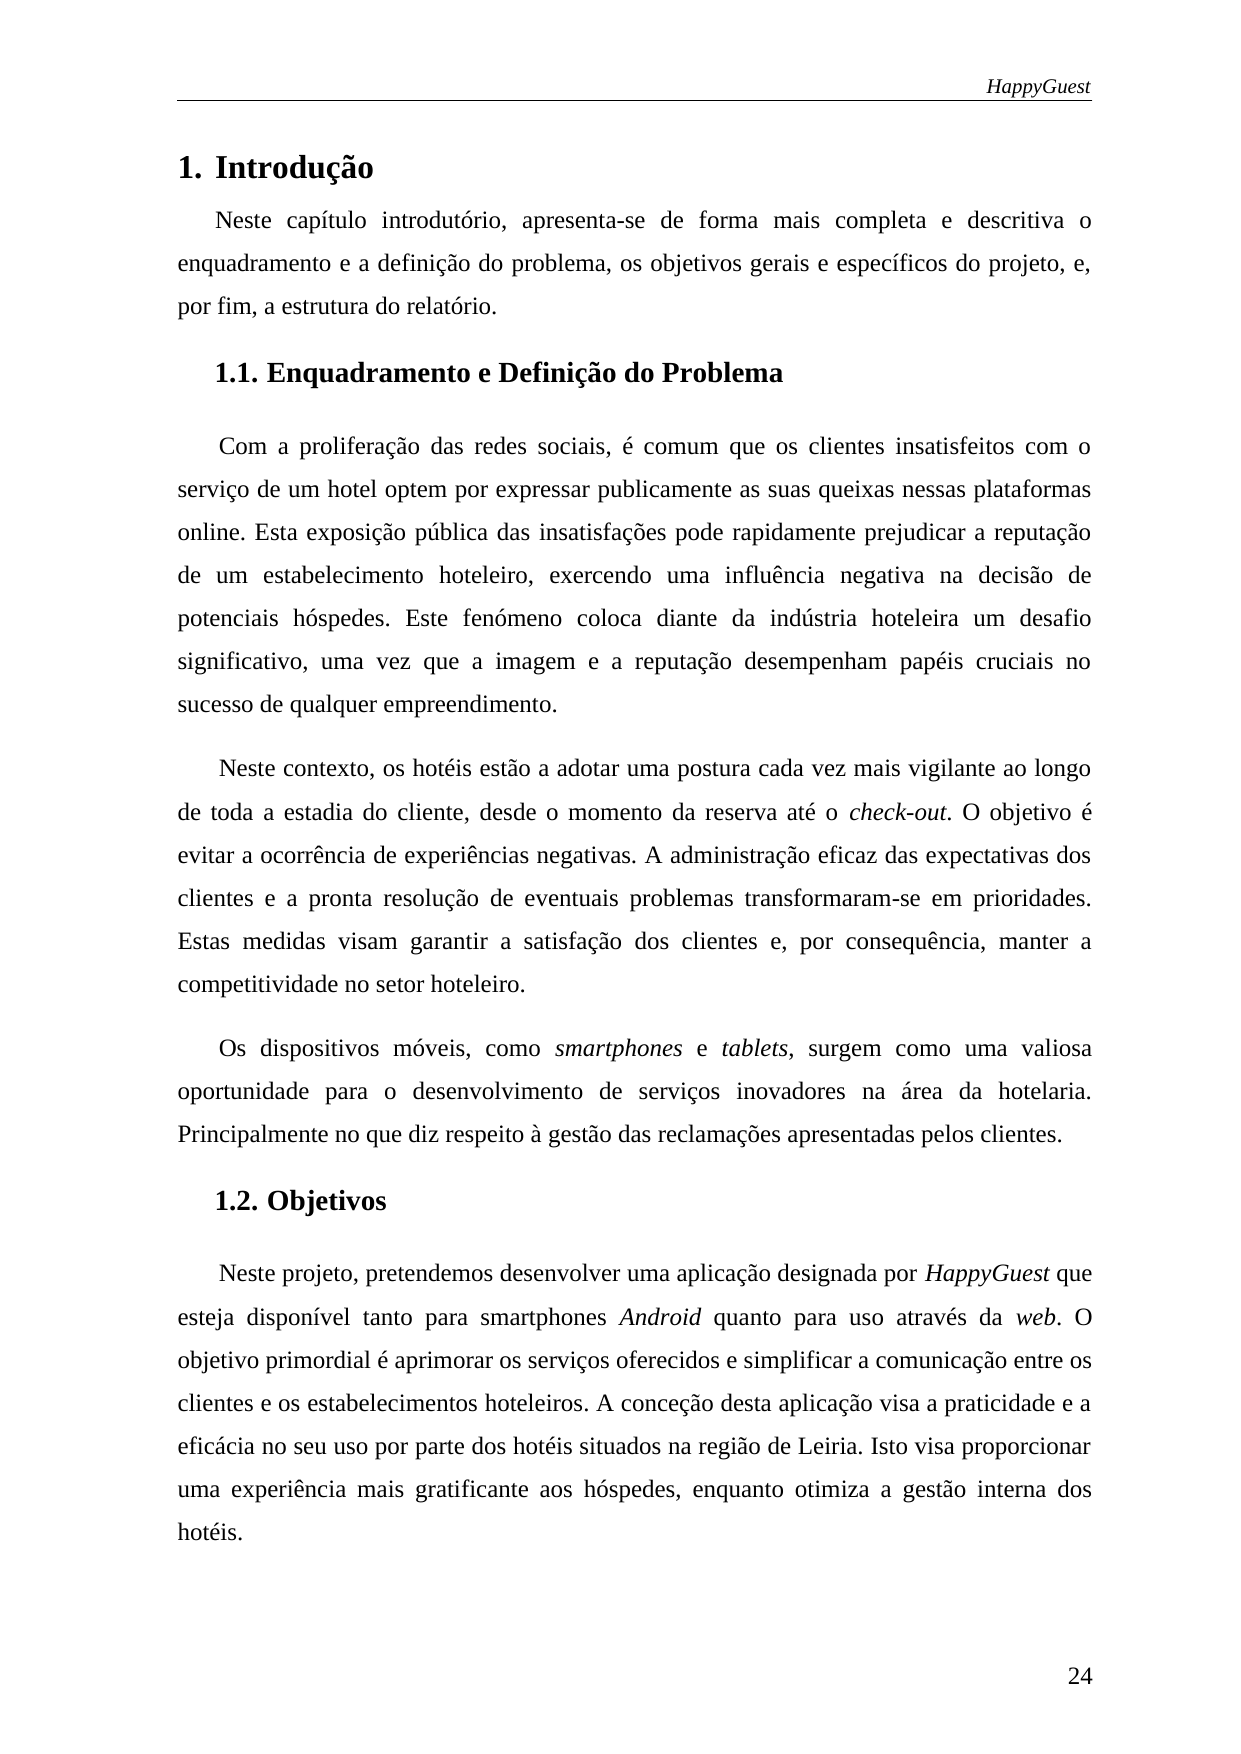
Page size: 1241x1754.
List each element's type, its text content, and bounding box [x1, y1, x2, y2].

subtitle Objetivos [214, 1183, 1092, 1217]
text Neste capítulo introdutório, apresenta-se de forma mais completa e descritiva o enquadramento e a definição do problema, os objetivos gerais e específicos do projeto, e, por fim, a estrutura do relatório. [177, 205, 1092, 320]
text Neste contexto, os hotéis estão a adotar uma postura cada vez mais vigilante ao longo de toda a estadia do cliente, desde o momento da reserva até o check-out. O objetivo é evitar a ocorrência de experiências negativas. A administração eficaz das expectativas dos clientes e a pronta resolução de eventuais problemas transformaram-se em prioridades. Estas medidas visam garantir a satisfação dos clientes e, por consequência, manter a competitividade no setor hoteleiro. [177, 753, 1092, 998]
subtitle Enquadramento e Definição do Problema [214, 355, 1092, 389]
subtitle Introdução [177, 148, 1092, 186]
text Os dispositivos móveis, como smartphones e tablets, surgem como uma valiosa oportunidade para o desenvolvimento de serviços inovadores na área da hotelaria. Principalmente no que diz respeito à gestão das reclamações apresentadas pelos clientes. [177, 1033, 1092, 1148]
text Neste projeto, pretendemos desenvolver uma aplicação designada por HappyGuest que esteja disponível tanto para smartphones Android quanto para uso através da web. O objetivo primordial é aprimorar os serviços oferecidos e simplificar a comunicação entre os clientes e os estabelecimentos hoteleiros. A conceção desta aplicação visa a praticidade e a eficácia no seu uso por parte dos hotéis situados na região de Leiria. Isto visa proporcionar uma experiência mais gratificante aos hóspedes, enquanto otimiza a gestão interna dos hotéis. [177, 1258, 1092, 1546]
text Com a proliferação das redes sociais, é comum que os clientes insatisfeitos com o serviço de um hotel optem por expressar publicamente as suas queixas nessas plataformas online. Esta exposição pública das insatisfações pode rapidamente prejudicar a reputação de um estabelecimento hoteleiro, exercendo uma influência negativa na decisão de potenciais hóspedes. Este fenómeno coloca diante da indústria hoteleira um desafio significativo, uma vez que a imagem e a reputação desempenham papéis cruciais no sucesso de qualquer empreendimento. [177, 431, 1092, 718]
